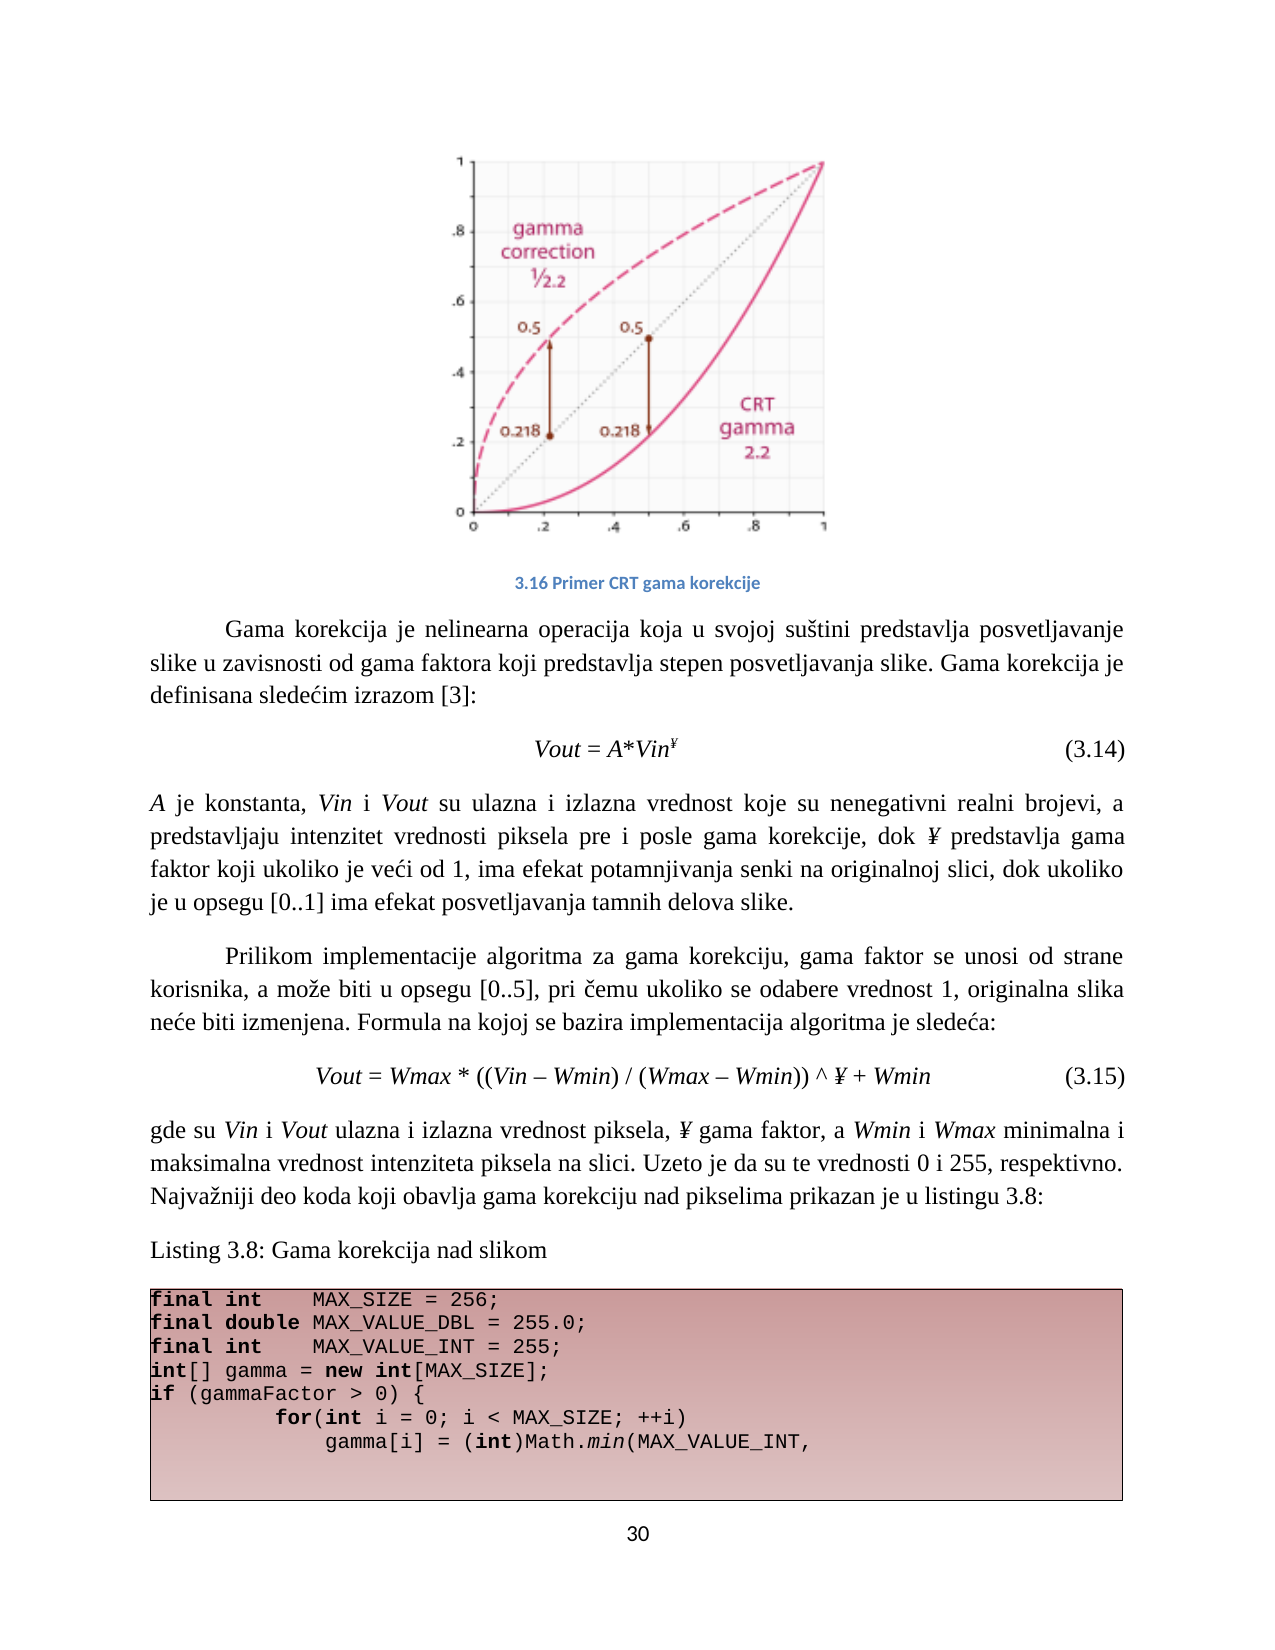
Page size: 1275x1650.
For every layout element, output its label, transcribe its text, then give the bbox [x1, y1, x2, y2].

text Vout = Wmax * ((Vin – Wmin) / (Wmax – Wmin)) ^ ¥ + Wmin (3.15) [150, 1061, 1125, 1090]
text gamma[i] = (int)Math.min(MAX_VALUE_INT, [150, 1431, 1125, 1454]
text for(int i = 0; i < MAX_SIZE; ++i) [150, 1407, 1125, 1431]
text Listing 3.8: Gama korekcija nad slikom [150, 1235, 1125, 1264]
text final int MAX_VALUE_INT = 255; [150, 1336, 1125, 1360]
text final double MAX_VALUE_DBL = 255.0; [150, 1312, 1125, 1336]
text int[] gamma = new int[MAX_SIZE]; [150, 1360, 1125, 1383]
text gde su Vin i Vout ulazna i izlazna vrednost piksela, ¥ gama faktor, a Wmin i Wmax minimalna i maksimalna vrednost intenziteta piksela na slici. Uzeto je da su te vrednosti 0 i 255, respektivno. Najvažniji deo koda koji obavlja gama korekciju nad pikselima prikazan je u listingu 3.8: [150, 1115, 1125, 1210]
text Vout = A*Vin¥ (3.14) [150, 734, 1125, 763]
text final int MAX_SIZE = 256; [150, 1289, 1125, 1312]
text Prilikom implementacije algoritma za gama korekciju, gama faktor se unosi od strane korisnika, a može biti u opsegu [0..5], pri čemu ukoliko se odabere vrednost 1, originalna slika neće biti izmenjena. Formula na kojoj se bazira implementacija algoritma je sledeća: [150, 941, 1125, 1036]
picture [441, 150, 834, 546]
text Gama korekcija je nelinearna operacija koja u svojoj suštini predstavlja posvetljavanje slike u zavisnosti od gama faktora koji predstavlja stepen posvetljavanja slike. Gama korekcija je definisana sledećim izrazom [3]: [150, 614, 1125, 709]
text A je konstanta, Vin i Vout su ulazna i izlazna vrednost koje su nenegativni realni brojevi, a predstavljaju intenzitet vrednosti piksela pre i posle gama korekcije, dok ¥ predstavlja gama faktor koji ukoliko je veći od 1, ima efekat potamnjivanja senki na originalnoj slici, dok ukoliko je u opsegu [0..1] ima efekat posvetljavanja tamnih delova slike. [150, 788, 1125, 916]
text if (gammaFactor > 0) { [150, 1383, 1125, 1407]
text 3.16 Primer CRT gama korekcije [150, 571, 1125, 594]
